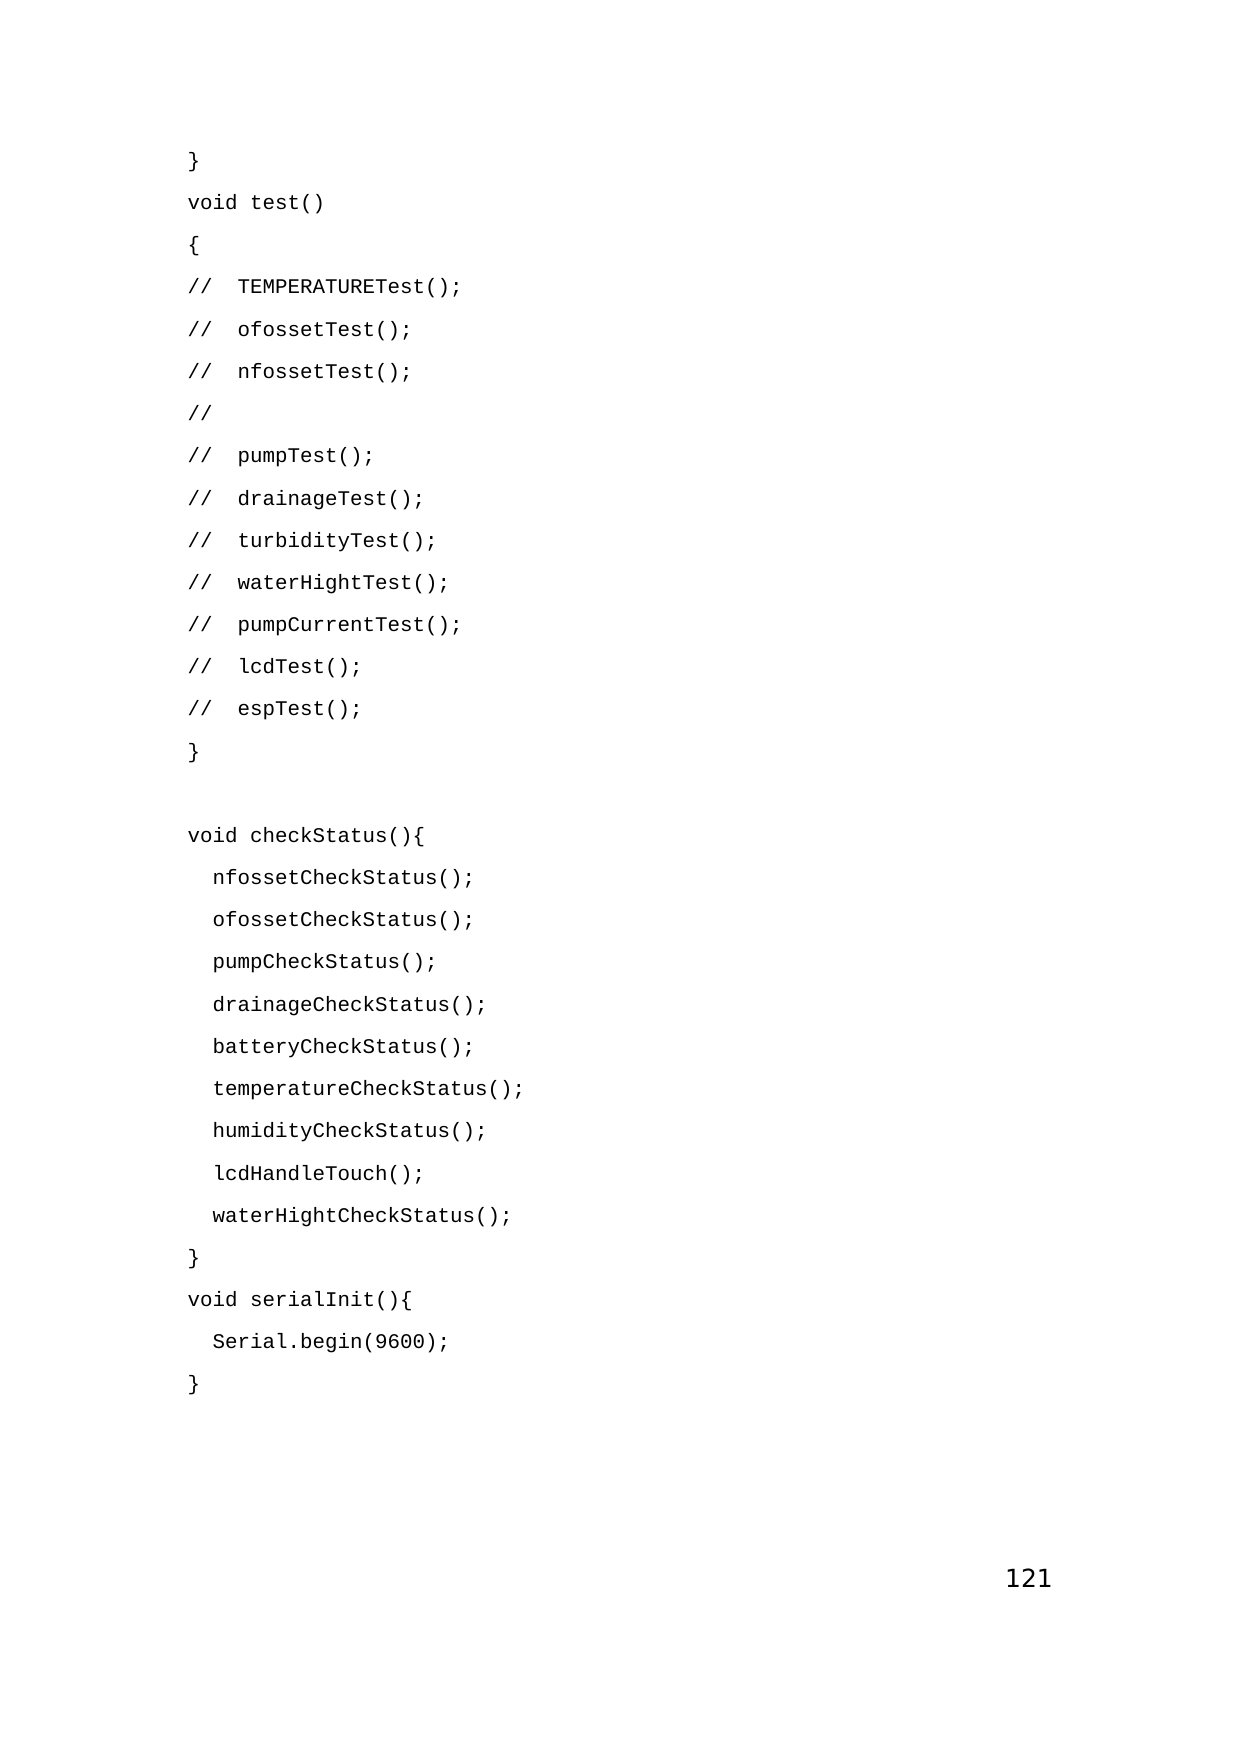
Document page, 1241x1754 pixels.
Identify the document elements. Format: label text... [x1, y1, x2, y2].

text void checkStatus(){ [187, 825, 1053, 849]
text batteryCheckStatus(); [187, 1036, 1053, 1059]
text // pumpCurrentTest(); [187, 614, 1053, 638]
text // drainageTest(); [187, 487, 1053, 511]
text drainageCheckStatus(); [187, 994, 1053, 1017]
text } [187, 1373, 1053, 1397]
text pumpCheckStatus(); [187, 952, 1053, 975]
text // lcdTest(); [187, 656, 1053, 680]
text // pumpTest(); [187, 445, 1053, 469]
text lcdHandleTouch(); [187, 1162, 1053, 1186]
text temperatureCheckStatus(); [187, 1078, 1053, 1102]
text ofossetCheckStatus(); [187, 909, 1053, 933]
text void serialInit(){ [187, 1289, 1053, 1313]
text { [187, 234, 1053, 258]
text // ofossetTest(); [187, 319, 1053, 342]
text nfossetCheckStatus(); [187, 867, 1053, 891]
text } [187, 741, 1053, 764]
text // turbidityTest(); [187, 530, 1053, 553]
text waterHightCheckStatus(); [187, 1205, 1053, 1228]
text Serial.begin(9600); [187, 1331, 1053, 1355]
text // waterHightTest(); [187, 572, 1053, 596]
text // nfossetTest(); [187, 361, 1053, 384]
text // [187, 403, 1053, 427]
text humidityCheckStatus(); [187, 1120, 1053, 1144]
text } [187, 1247, 1053, 1271]
text // espTest(); [187, 698, 1053, 722]
text } [187, 150, 1053, 174]
text void test() [187, 192, 1053, 216]
text // TEMPERATURETest(); [187, 277, 1053, 300]
